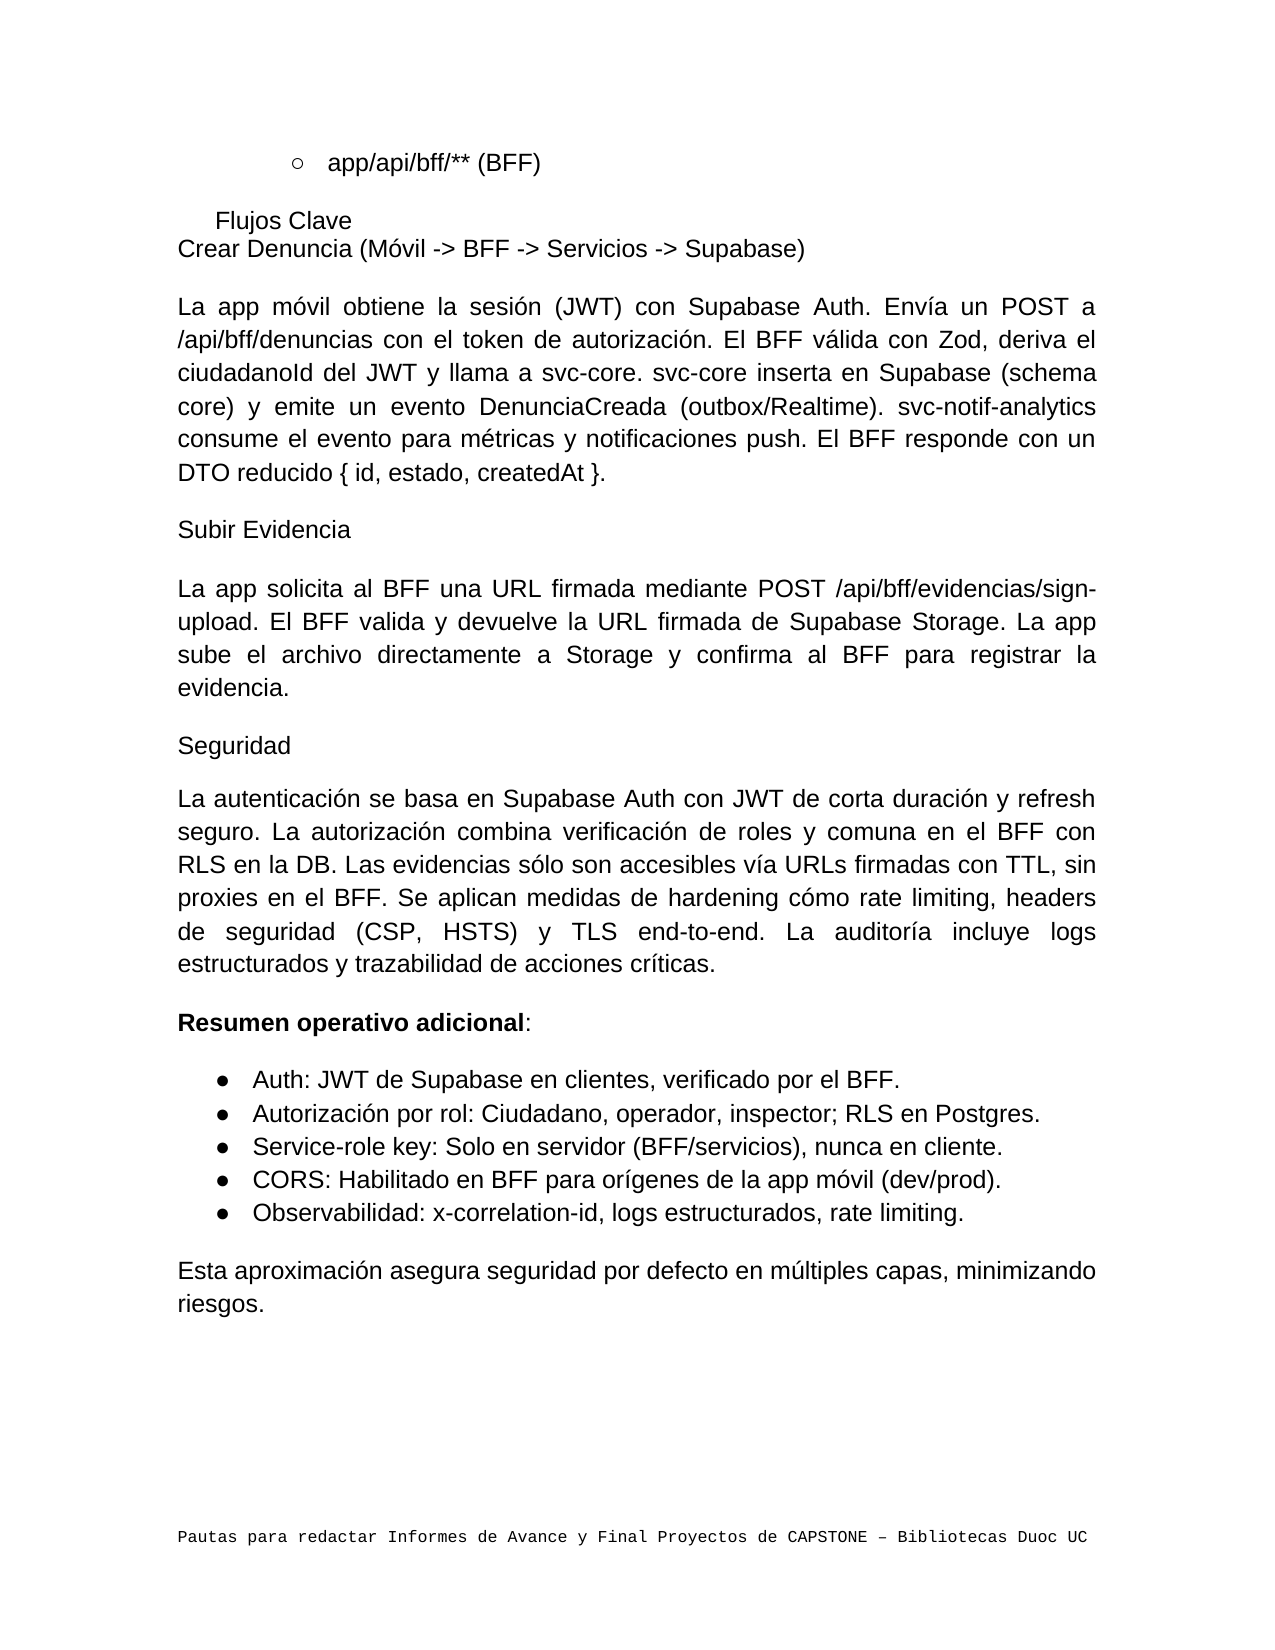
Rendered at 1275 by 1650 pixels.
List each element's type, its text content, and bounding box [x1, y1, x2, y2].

list app/api/bff/** (BFF) [290, 148, 1098, 176]
text La app móvil obtiene la sesión (JWT) con Supabase Auth. Envía un POST a /api/bff/denuncias con el token de autorización. El BFF válida con Zod, deriva el ciudadanoId del JWT y llama a svc-core. svc-core inserta en Supabase (schema core) y emite un evento DenunciaCreada (outbox/Realtime). svc-notif-analytics consume el evento para métricas y notificaciones push. El BFF responde con un DTO reducido { id, estado, createdAt }. [177, 292, 1098, 486]
list Autorización por rol: Ciudadano, operador, inspector; RLS en Postgres. [215, 1098, 1098, 1127]
list CORS: Habilitado en BFF para orígenes de la app móvil (dev/prod). [215, 1164, 1098, 1193]
text Resumen operativo adicional: [177, 1007, 1098, 1036]
text Flujos Clave [215, 206, 1098, 234]
list Observabilidad: x-correlation-id, logs estructurados, rate limiting. [215, 1198, 1098, 1226]
text Esta aproximación asegura seguridad por defecto en múltiples capas, minimizando riesgos. [177, 1256, 1098, 1317]
text La app solicita al BFF una URL firmada mediante POST /api/bff/evidencias/sign-upload. El BFF valida y devuelve la URL firmada de Supabase Storage. La app sube el archivo directamente a Storage y confirma al BFF para registrar la evidencia. [177, 573, 1098, 701]
text Subir Evidencia [177, 516, 1098, 544]
text Seguridad [177, 731, 1098, 759]
list Auth: JWT de Supabase en clientes, verificado por el BFF. [215, 1066, 1098, 1094]
list Service-role key: Solo en servidor (BFF/servicios), nunca en cliente. [215, 1132, 1098, 1160]
text La autenticación se basa en Supabase Auth con JWT de corta duración y refresh seguro. La autorización combina verificación de roles y comuna en el BFF con RLS en la DB. Las evidencias sólo son accesibles vía URLs firmadas con TTL, sin proxies en el BFF. Se aplican medidas de hardening cómo rate limiting, headers de seguridad (CSP, HSTS) y TLS end-to-end. La auditoría incluye logs estructurados y trazabilidad de acciones críticas. [177, 784, 1098, 978]
text Crear Denuncia (Móvil -> BFF -> Servicios -> Supabase) [177, 234, 1098, 263]
